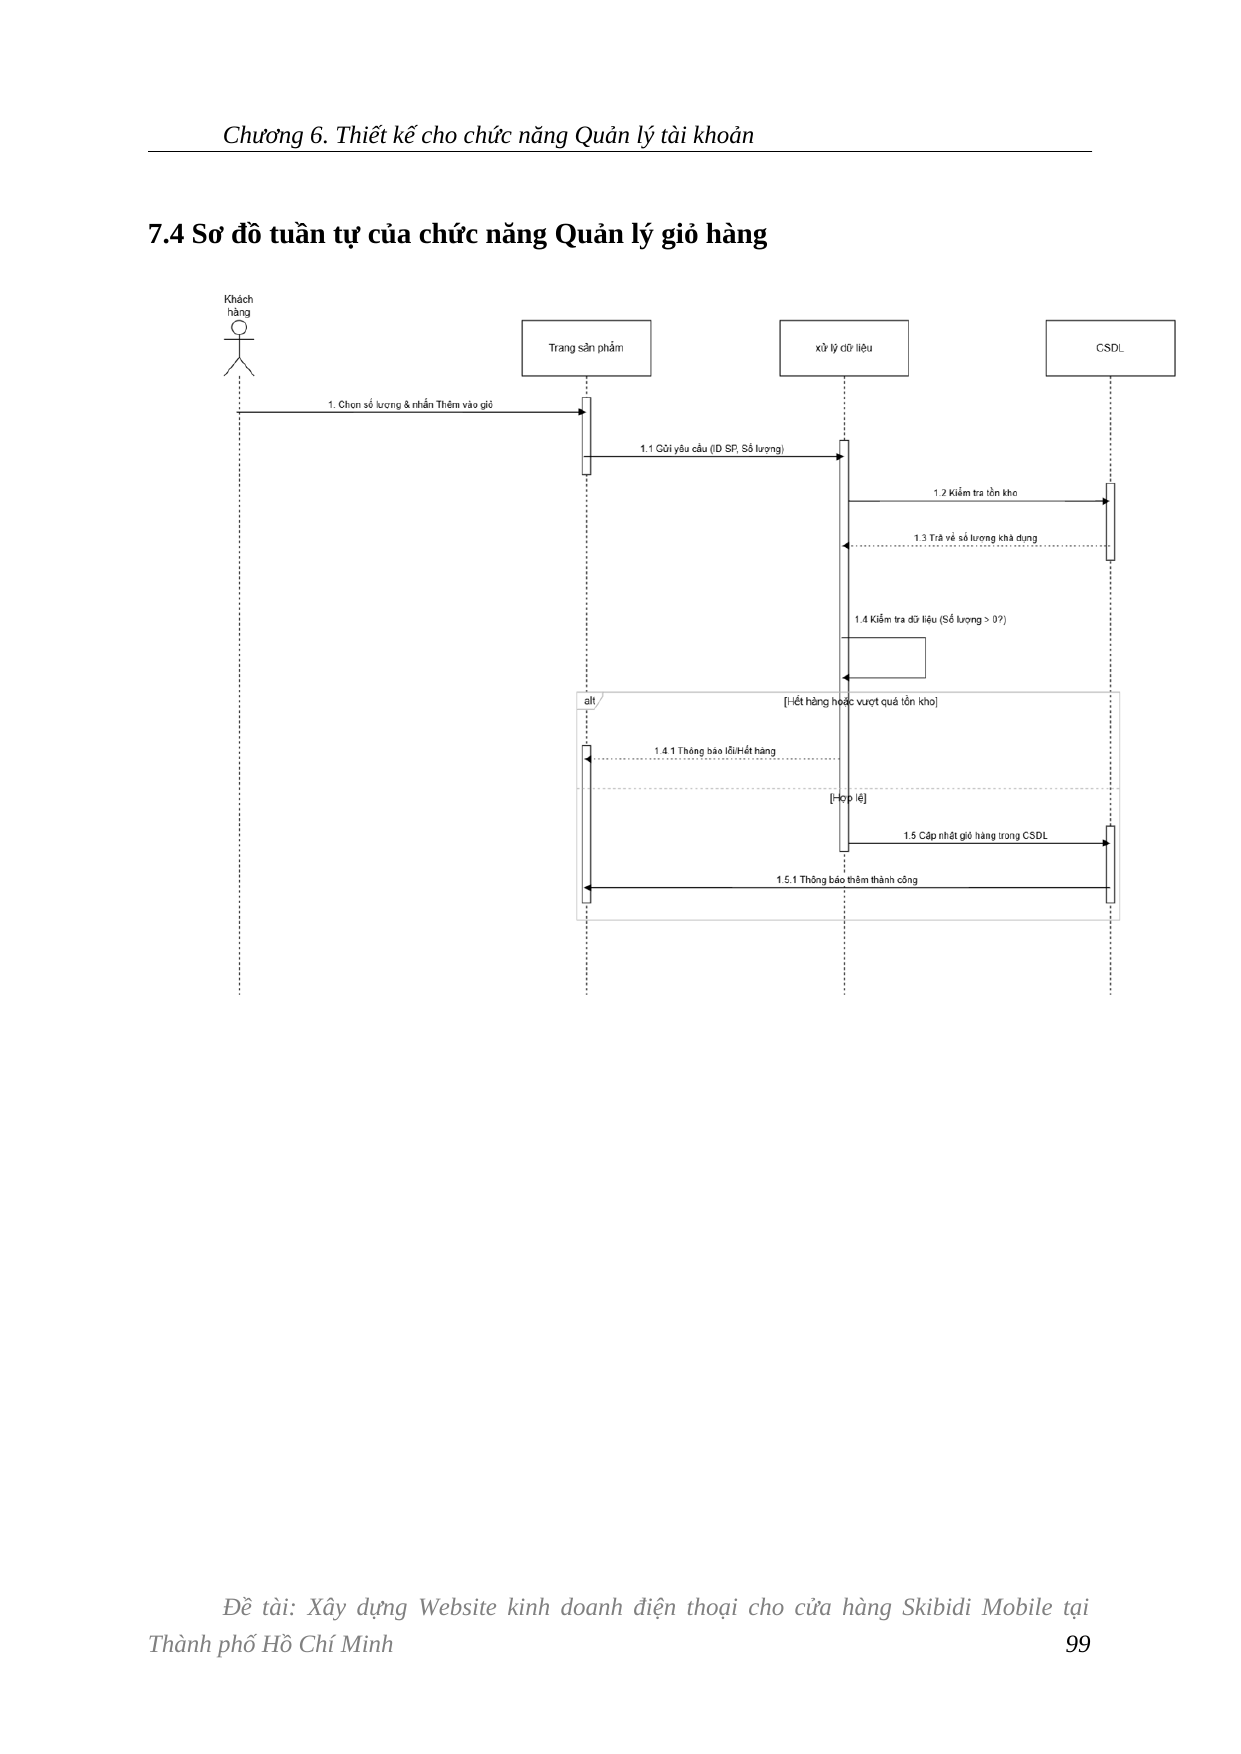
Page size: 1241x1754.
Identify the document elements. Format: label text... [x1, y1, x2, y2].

picture [206, 277, 1182, 1000]
subtitle Sơ đồ tuần tự của chức năng Quản lý giỏ hàng [148, 207, 1092, 253]
